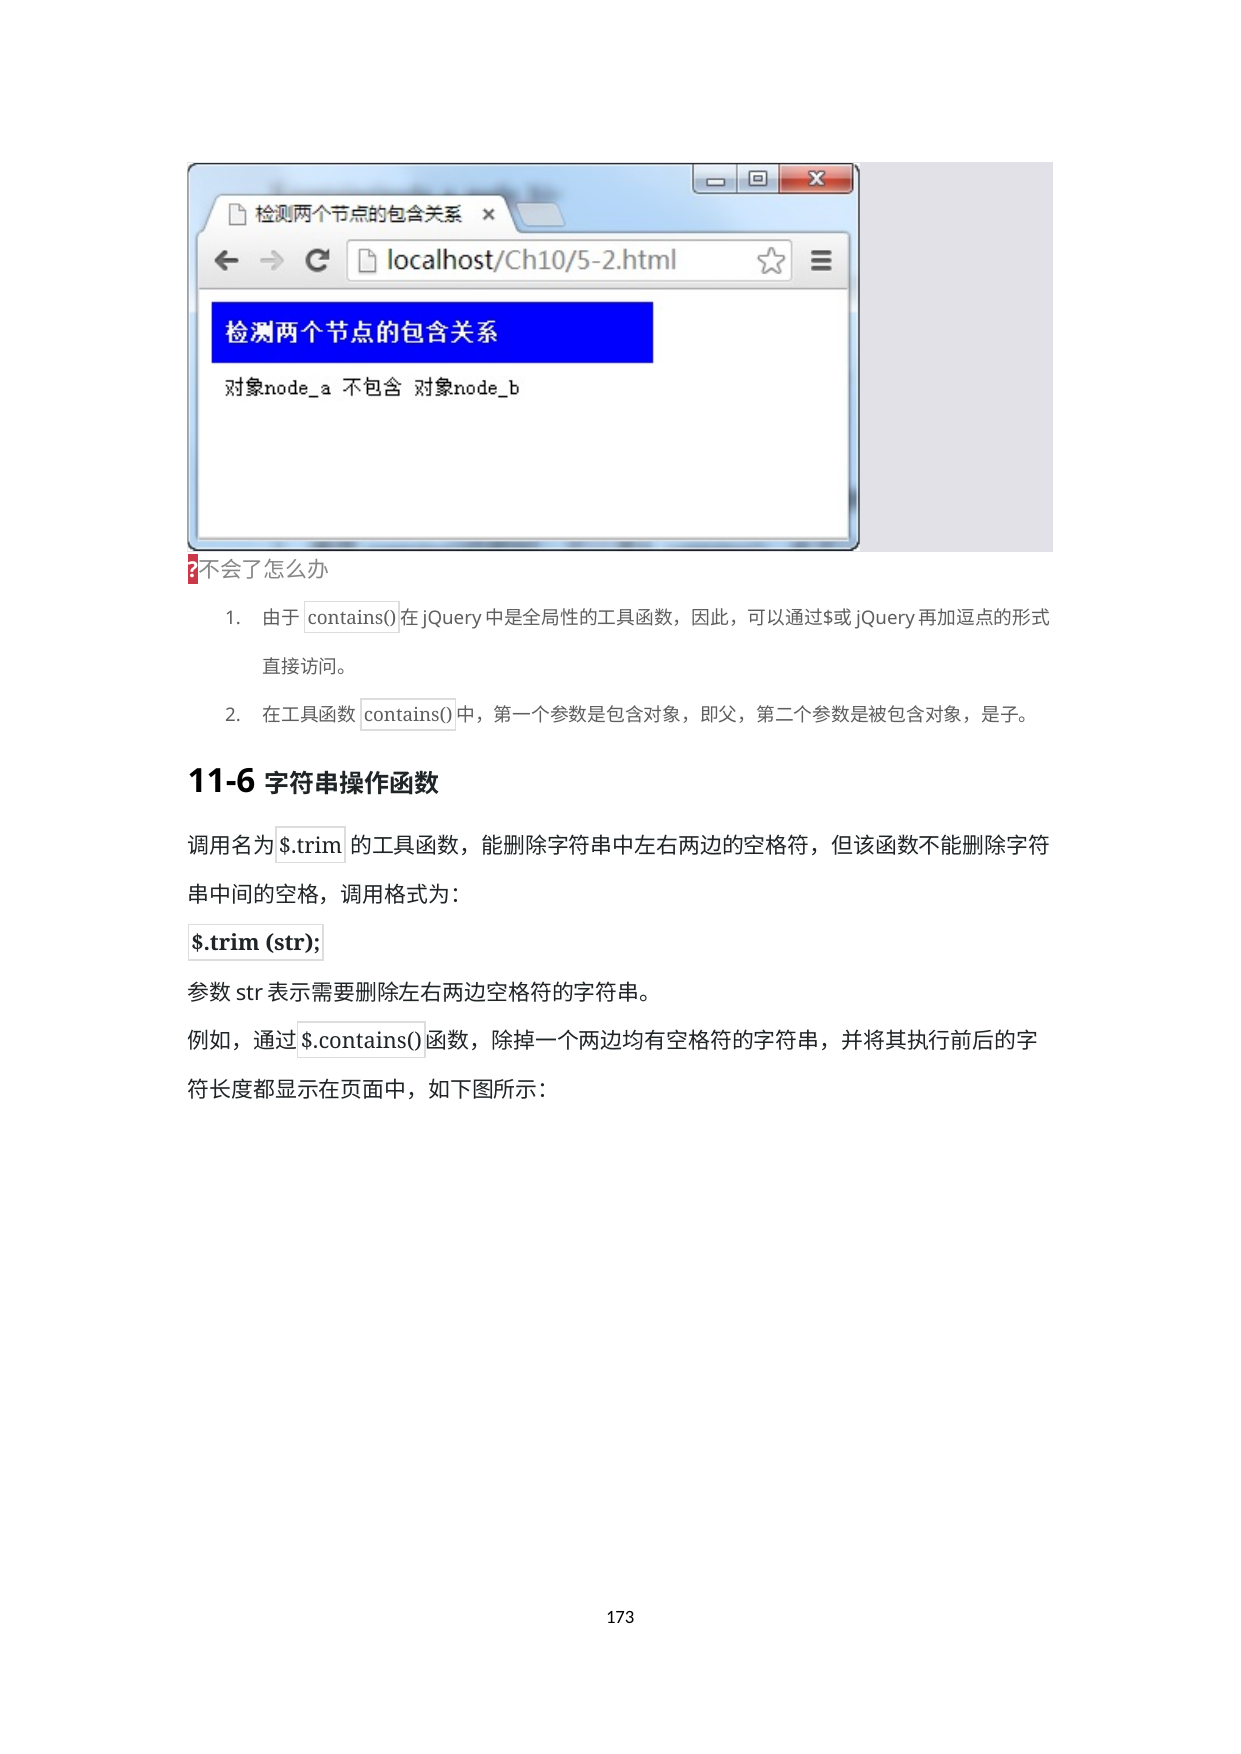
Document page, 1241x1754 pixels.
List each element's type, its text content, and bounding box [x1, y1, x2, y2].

text 调用名为$.trim的工具函数，能删除字符串中左右两边的空格符，但该函数不能删除字符串中间的空格，调用格式为： [187, 812, 1053, 909]
subtitle 11-6 字符串操作函数 [187, 747, 1053, 812]
list 在工具函数contains()中，第一个参数是包含对象，即父，第二个参数是被包含对象，是子。 [225, 682, 1053, 747]
list 由于contains()在jQuery中是全局性的工具函数，因此，可以通过$或jQuery再加逗点的形式直接访问。 [225, 584, 1053, 682]
text 参数str表示需要删除左右两边空格符的字符串。 [187, 974, 1053, 1007]
text 例如，通过$.contains()函数，除掉一个两边均有空格符的字符串，并将其执行前后的字符长度都显示在页面中，如下图所示： [187, 1007, 1053, 1104]
text ?不会了怎么办 [187, 552, 1053, 584]
picture [187, 163, 860, 551]
text $.trim (str); [187, 909, 1053, 974]
